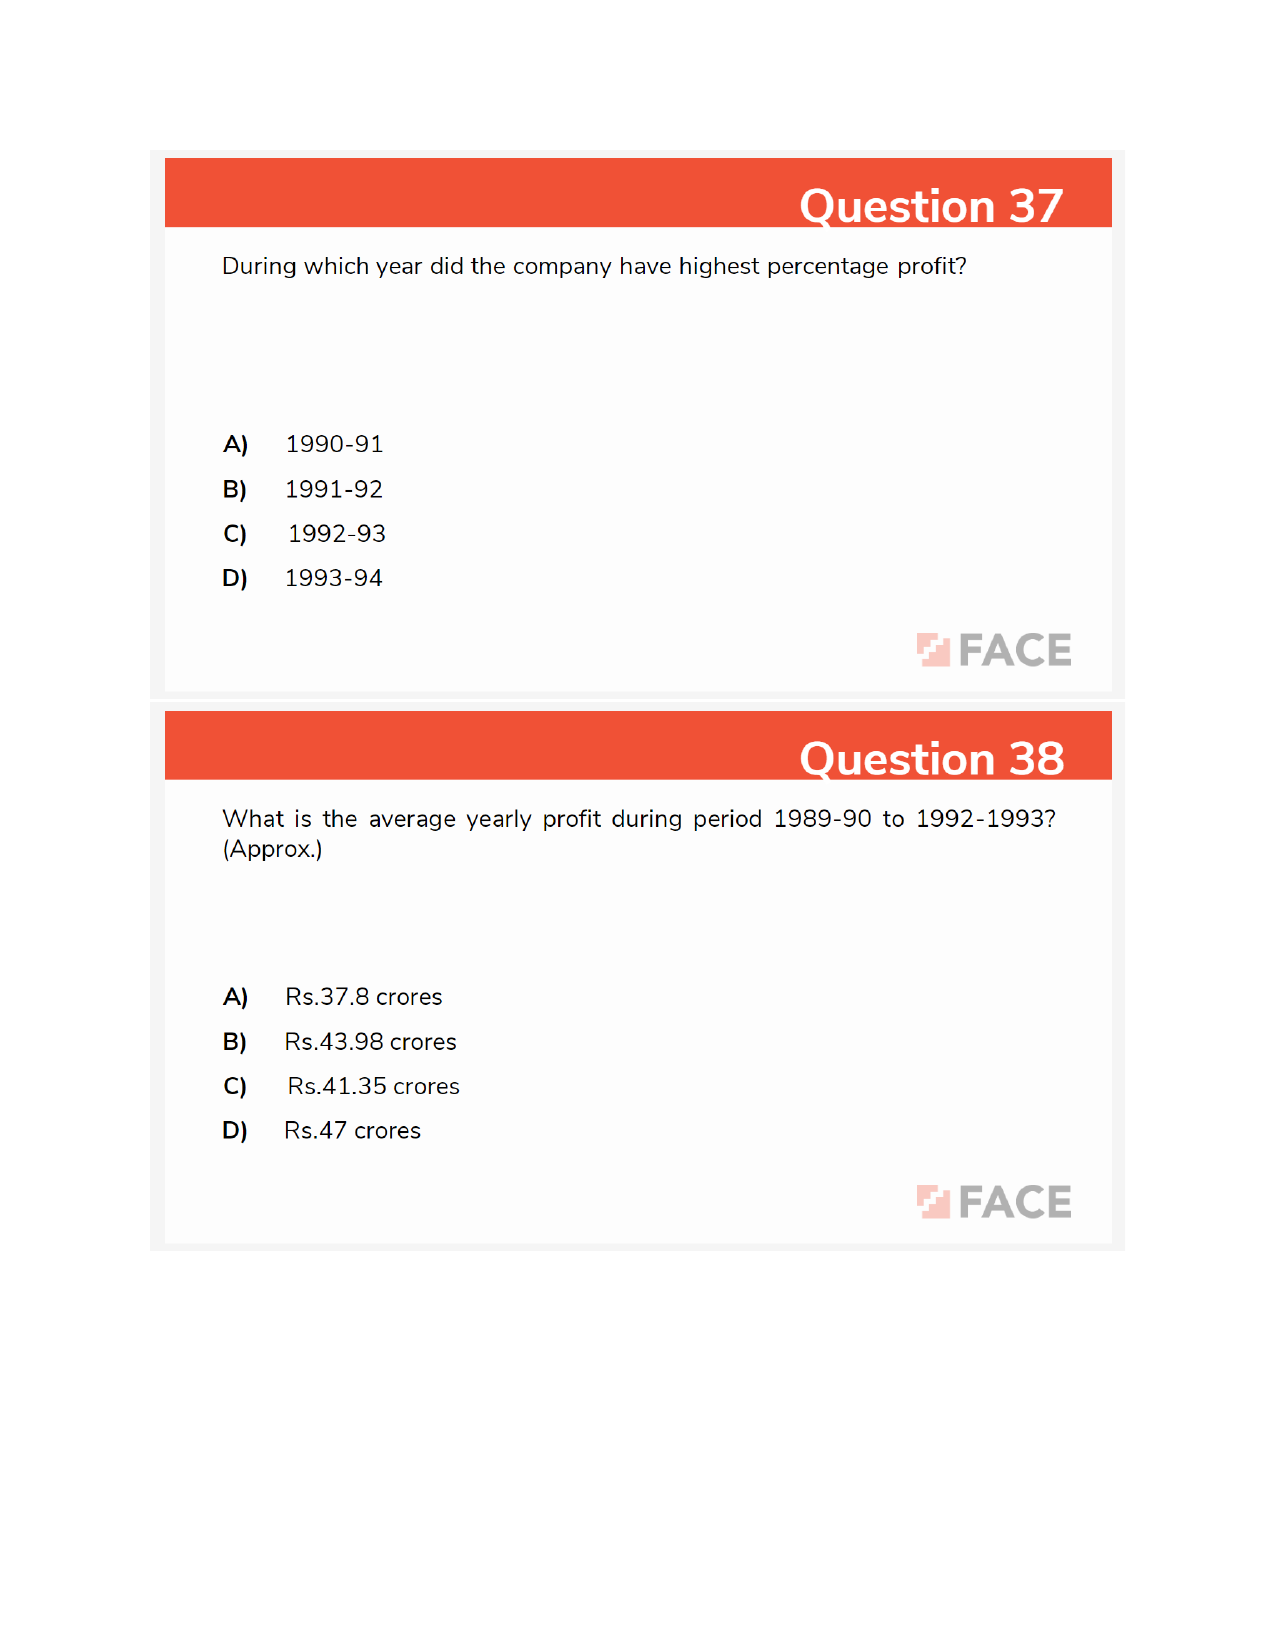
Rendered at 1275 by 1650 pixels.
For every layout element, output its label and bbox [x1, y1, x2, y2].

picture [150, 702, 1125, 1251]
picture [150, 150, 1125, 699]
